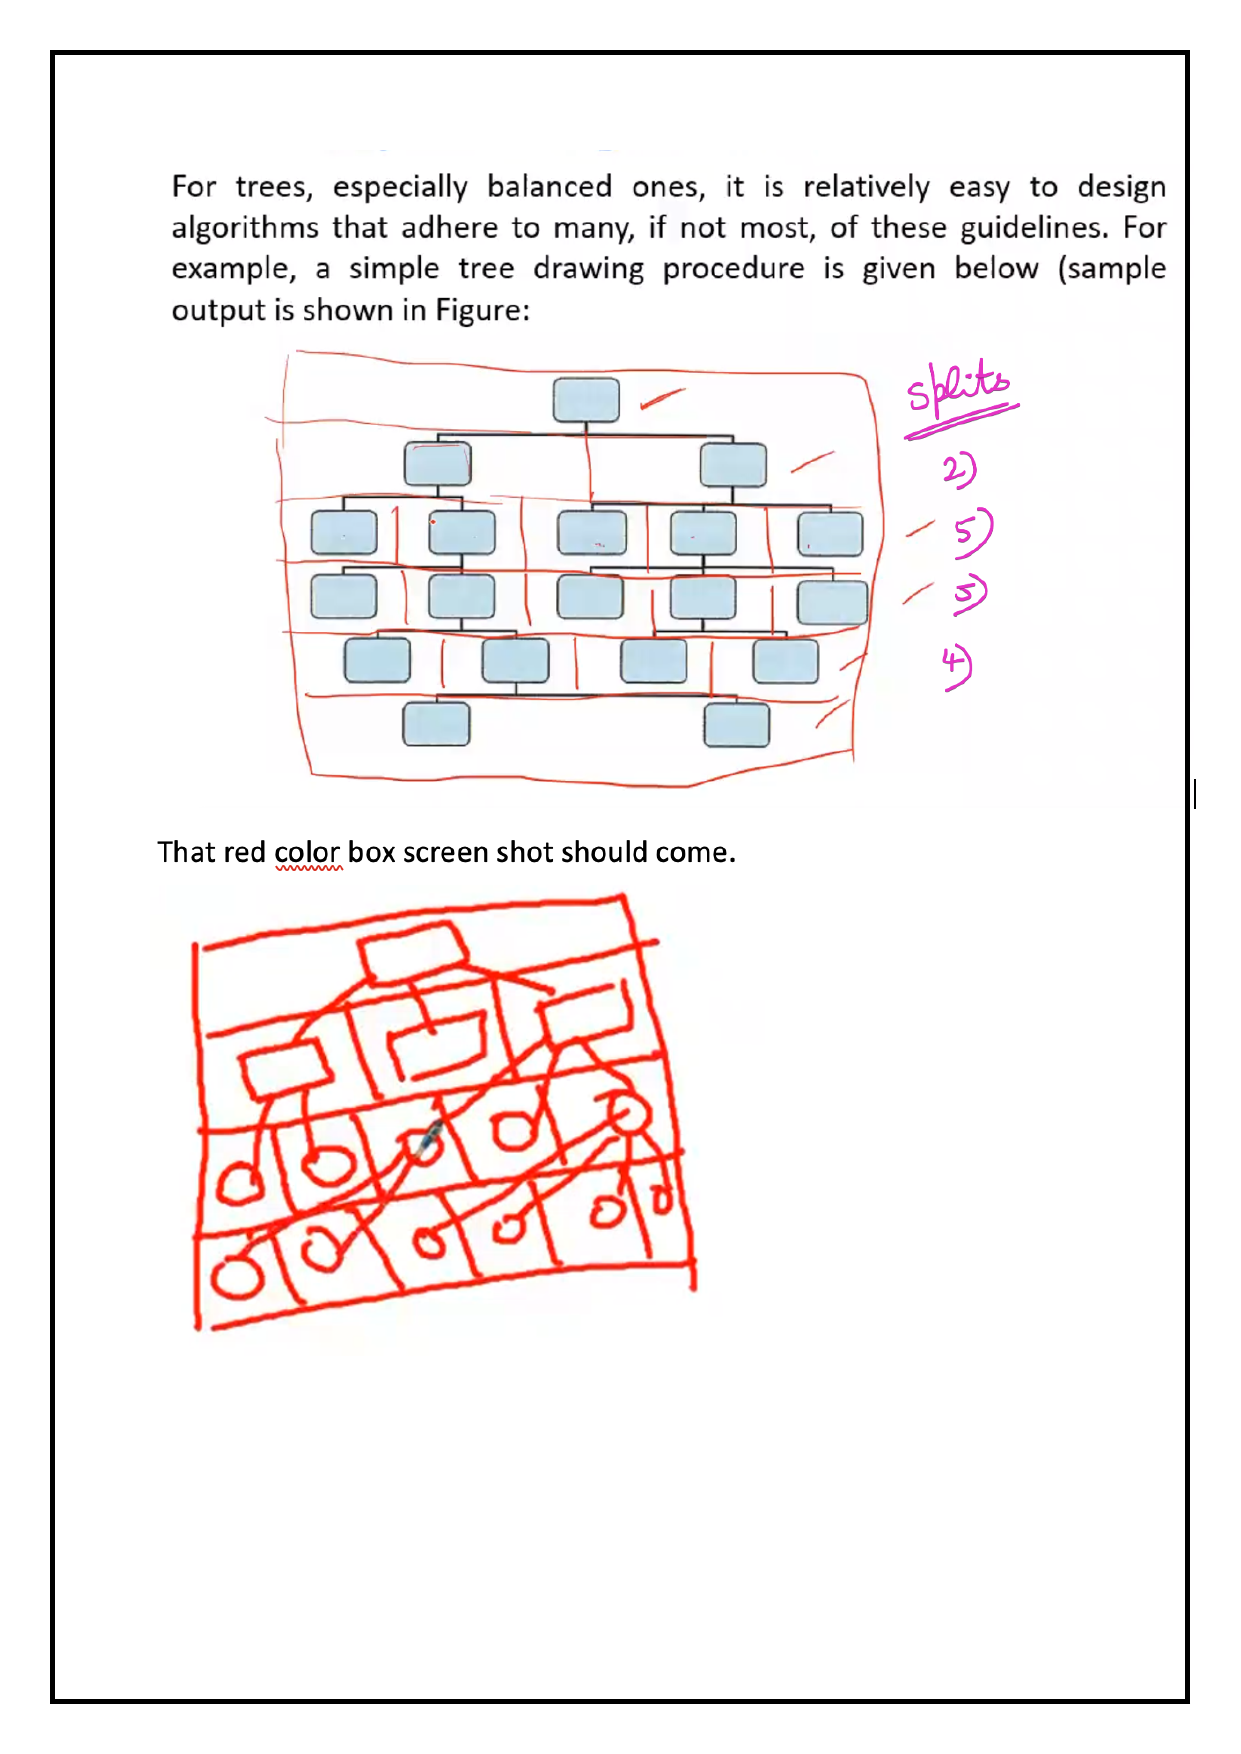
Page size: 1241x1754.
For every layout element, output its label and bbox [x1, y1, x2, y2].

picture [150, 150, 1185, 1356]
picture [1190, 150, 1199, 886]
